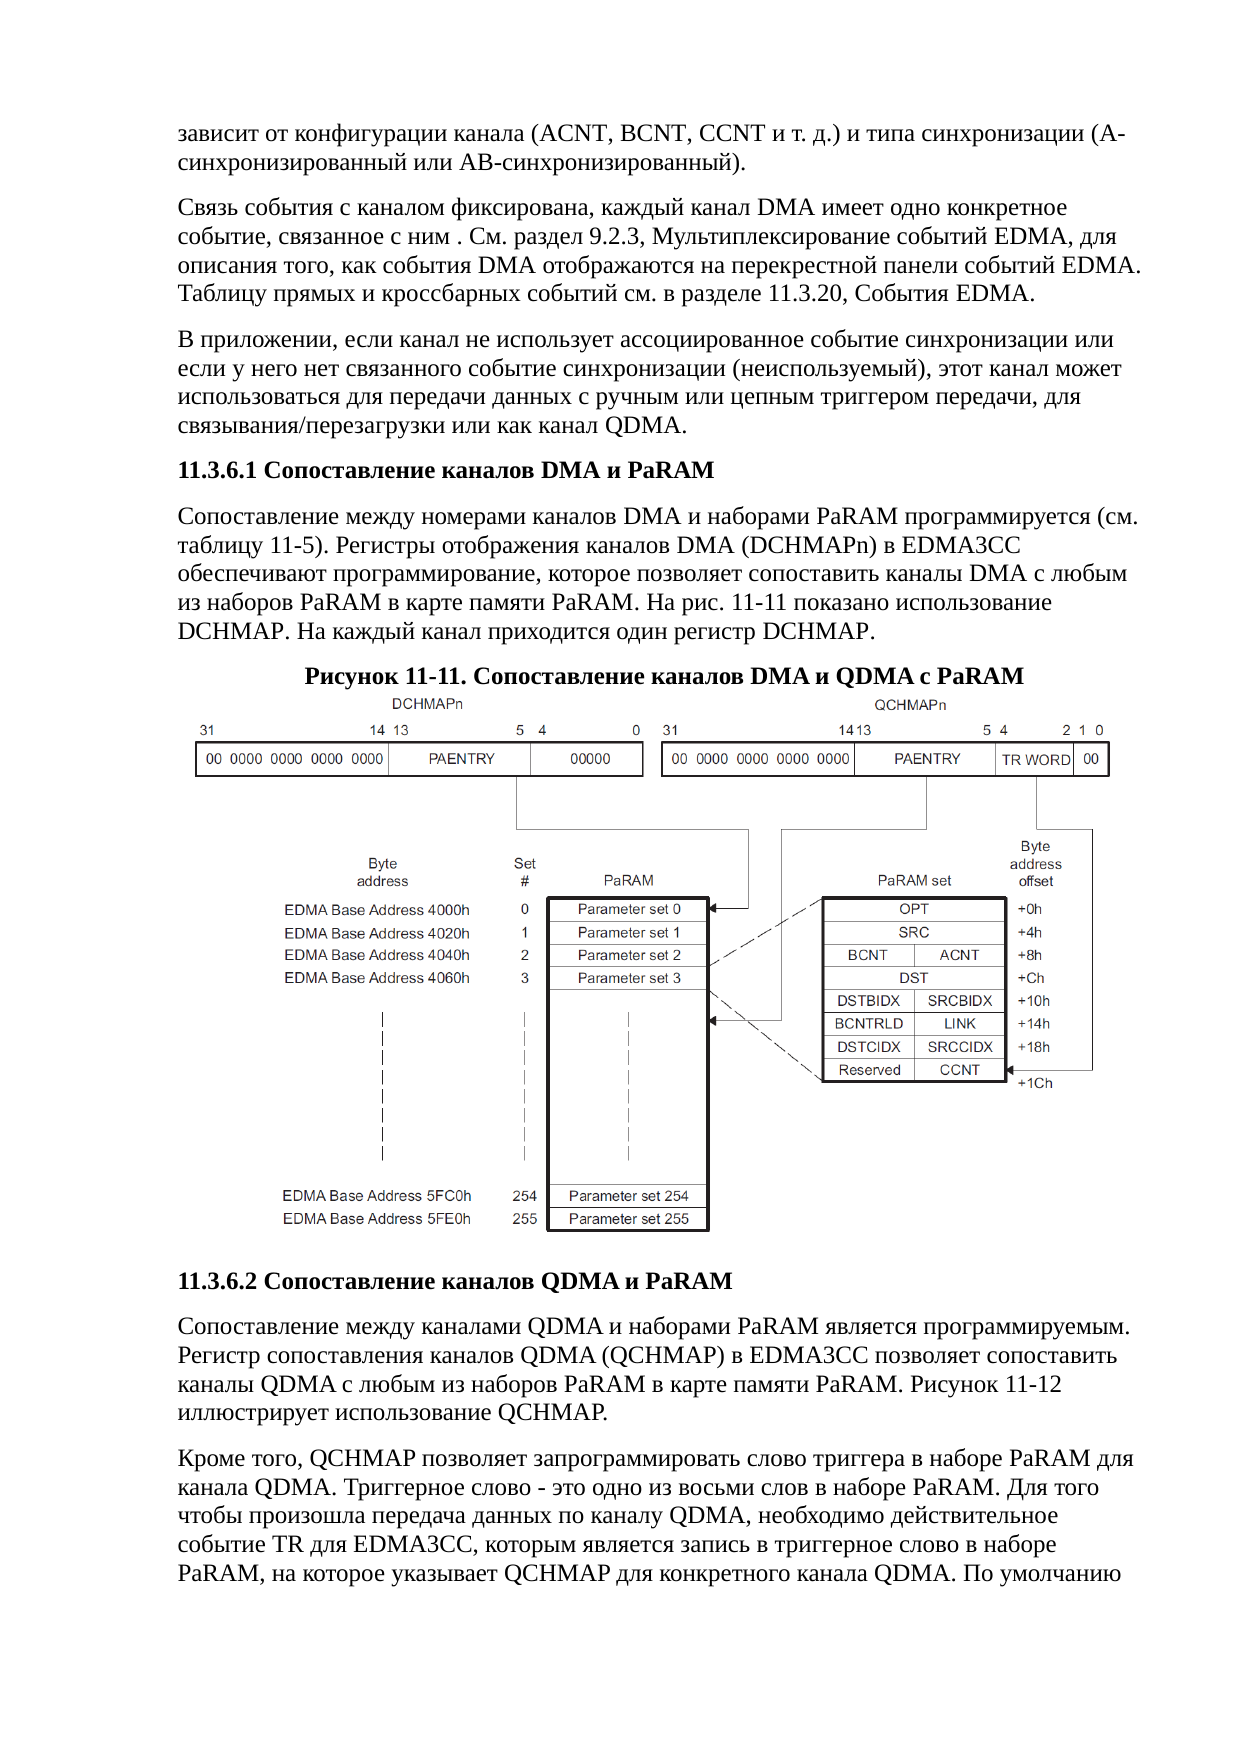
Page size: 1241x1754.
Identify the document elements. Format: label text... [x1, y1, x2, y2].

picture [177, 690, 1152, 1250]
text Связь события с каналом фиксирована, каждый канал DMA имеет одно конкретное событие, связанное с ним . См. раздел 9.2.3, Мультиплексирование событий EDMA, для описания того, как события DMA отображаются на перекрестной панели событий EDMA. Таблицу прямых и кроссбарных событий см. в разделе 11.3.20, События EDMA. [177, 192, 1152, 307]
text В приложении, если канал не использует ассоциированное событие синхронизации или если у него нет связанного событие синхронизации (неиспользуемый), этот канал может использоваться для передачи данных с ручным или цепным триггером передачи, для связывания/перезагрузки или как канал QDMA. [177, 324, 1152, 439]
text Сопоставление между каналами QDMA и наборами PaRAM является программируемым. Регистр сопоставления каналов QDMA (QCHMAP) в EDMA3CC позволяет сопоставить каналы QDMA с любым из наборов PaRAM в карте памяти PaRAM. Рисунок 11-12 иллюстрирует использование QCHMAP. [177, 1311, 1152, 1426]
text 11.3.6.2 Сопоставление каналов QDMA и PaRAM [177, 1266, 1152, 1294]
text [177, 118, 1152, 176]
text 11.3.6.1 Сопоставление каналов DMA и PaRAM [177, 456, 1152, 484]
text Сопоставление между номерами каналов DMA и наборами PaRAM программируется (см. таблицу 11-5). Регистры отображения каналов DMA (DCHMAPn) в EDMA3CC обеспечивают программирование, которое позволяет сопоставить каналы DMA с любым из наборов PaRAM в карте памяти PaRAM. На рис. 11-11 показано использование DCHMAP. На каждый канал приходится один регистр DCHMAP. [177, 501, 1152, 645]
text Рисунок 11-11. Сопоставление каналов DMA и QDMA с PaRAM [177, 661, 1152, 690]
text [177, 1443, 1152, 1587]
